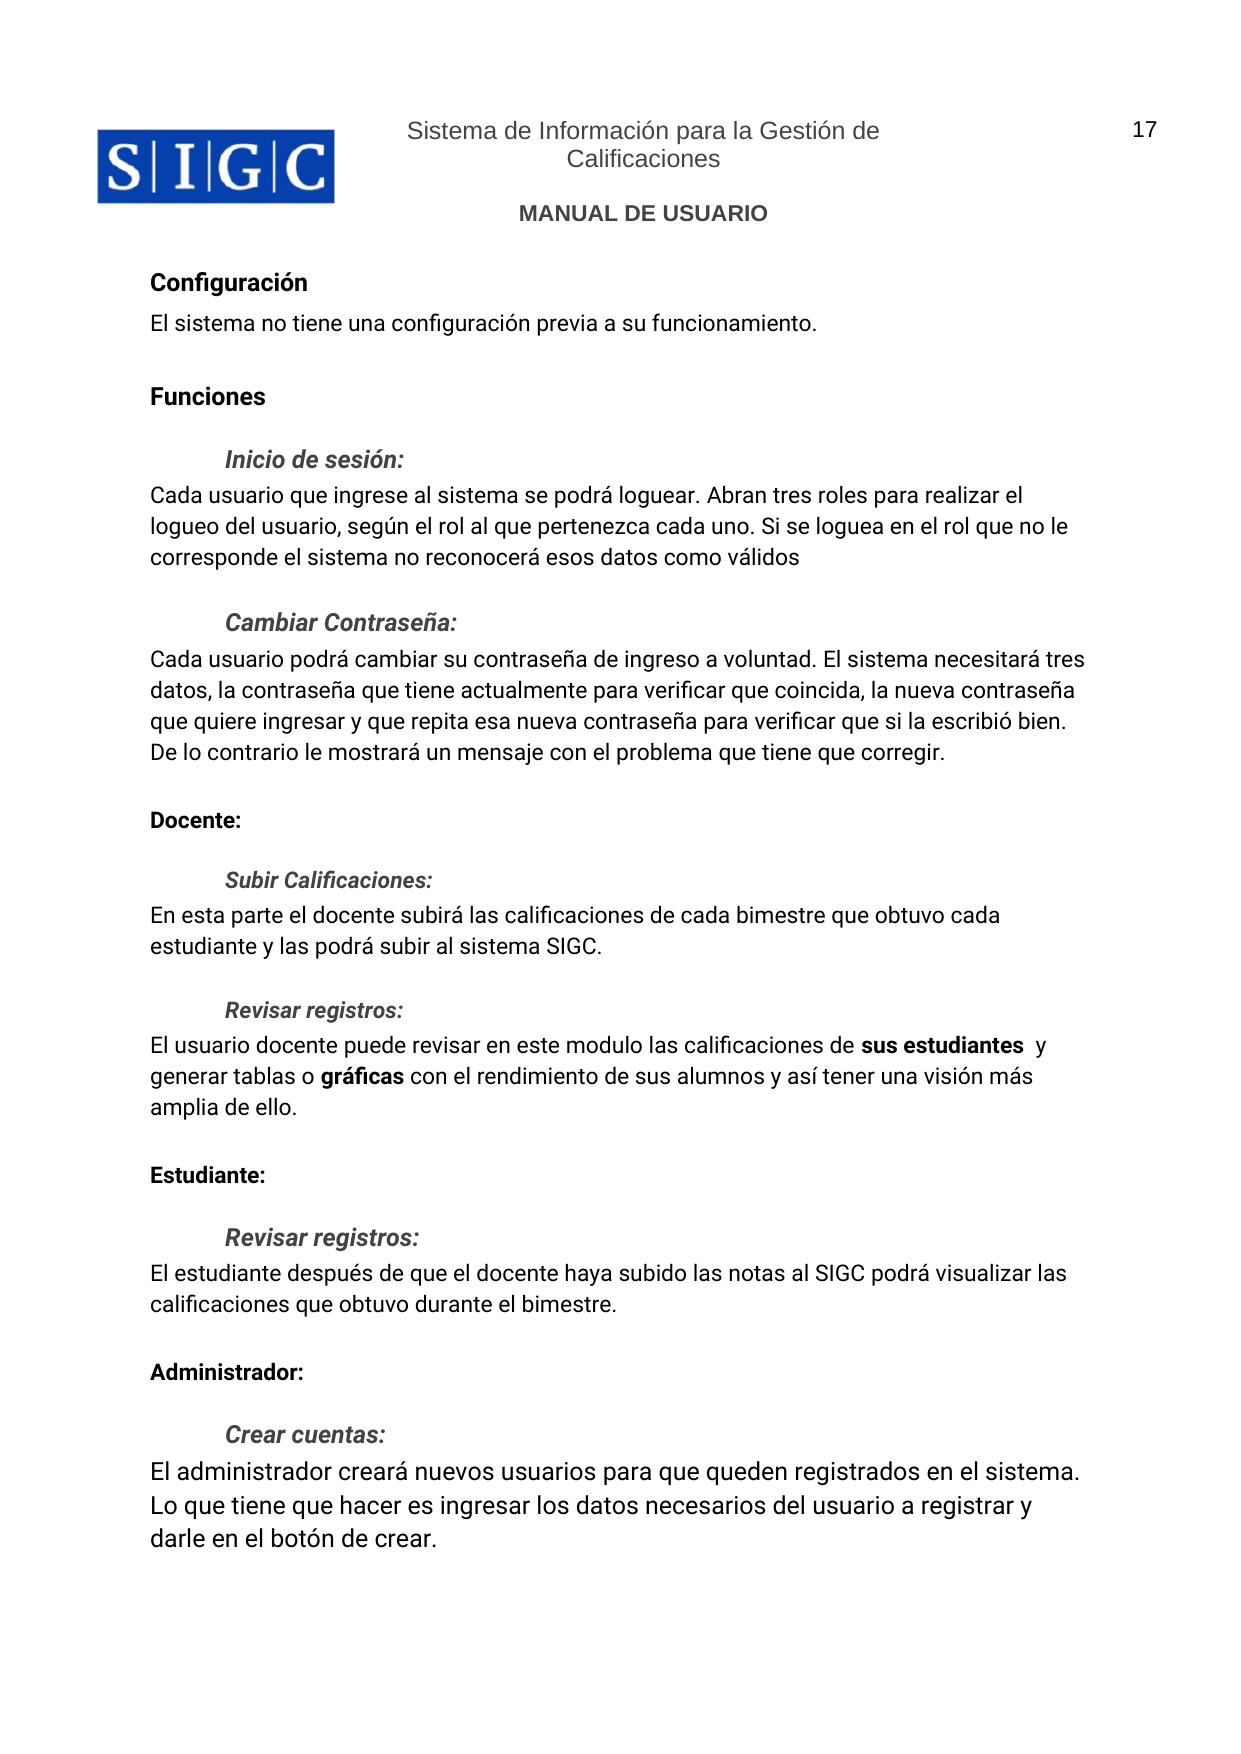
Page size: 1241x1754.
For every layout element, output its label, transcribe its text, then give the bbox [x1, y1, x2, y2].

subtitle Docente: [150, 807, 1090, 834]
text Cada usuario podrá cambiar su contraseña de ingreso a voluntad. El sistema necesitará tres datos, la contraseña que tiene actualmente para verificar que coincida, la nueva contraseña que quiere ingresar y que repita esa nueva contraseña para verificar que si la escribió bien. De lo contrario le mostrará un mensaje con el problema que tiene que corregir. [150, 646, 1090, 766]
text El administrador creará nuevos usuarios para que queden registrados en el sistema. Lo que tiene que hacer es ingresar los datos necesarios del usuario a registrar y darle en el botón de crear. [150, 1457, 1090, 1554]
subtitle Administrador: [150, 1359, 1090, 1386]
subtitle Cambiar Contraseña: [150, 608, 1090, 638]
text En esta parte el docente subirá las calificaciones de cada bimestre que obtuvo cada estudiante y las podrá subir al sistema SIGC. [150, 902, 1090, 960]
text Cada usuario que ingrese al sistema se podrá loguear. Abran tres roles para realizar el logueo del usuario, según el rol al que pertenezca cada uno. Si se loguea en el rol que no le corresponde el sistema no reconocerá esos datos como válidos [150, 483, 1090, 571]
text El sistema no tiene una configuración previa a su funcionamiento. [150, 310, 1090, 337]
text El estudiante después de que el docente haya subido las notas al SIGC podrá visualizar las calificaciones que obtuvo durante el bimestre. [150, 1260, 1090, 1318]
picture [92, 126, 337, 208]
subtitle Subir Calificaciones: [225, 867, 1090, 894]
subtitle Inicio de sesión: [150, 445, 1090, 474]
text El usuario docente puede revisar en este modulo las calificaciones de sus estudiantes y generar tablas o gráficas con el rendimiento de sus alumnos y así tener una visión más amplia de ello. [150, 1033, 1090, 1121]
subtitle Revisar registros: [150, 1223, 1090, 1252]
subtitle Crear cuentas: [150, 1420, 1090, 1449]
subtitle Revisar registros: [225, 997, 1090, 1024]
subtitle Funciones [150, 382, 1090, 412]
subtitle Estudiante: [150, 1163, 1090, 1189]
subtitle Configuración [150, 268, 1090, 297]
